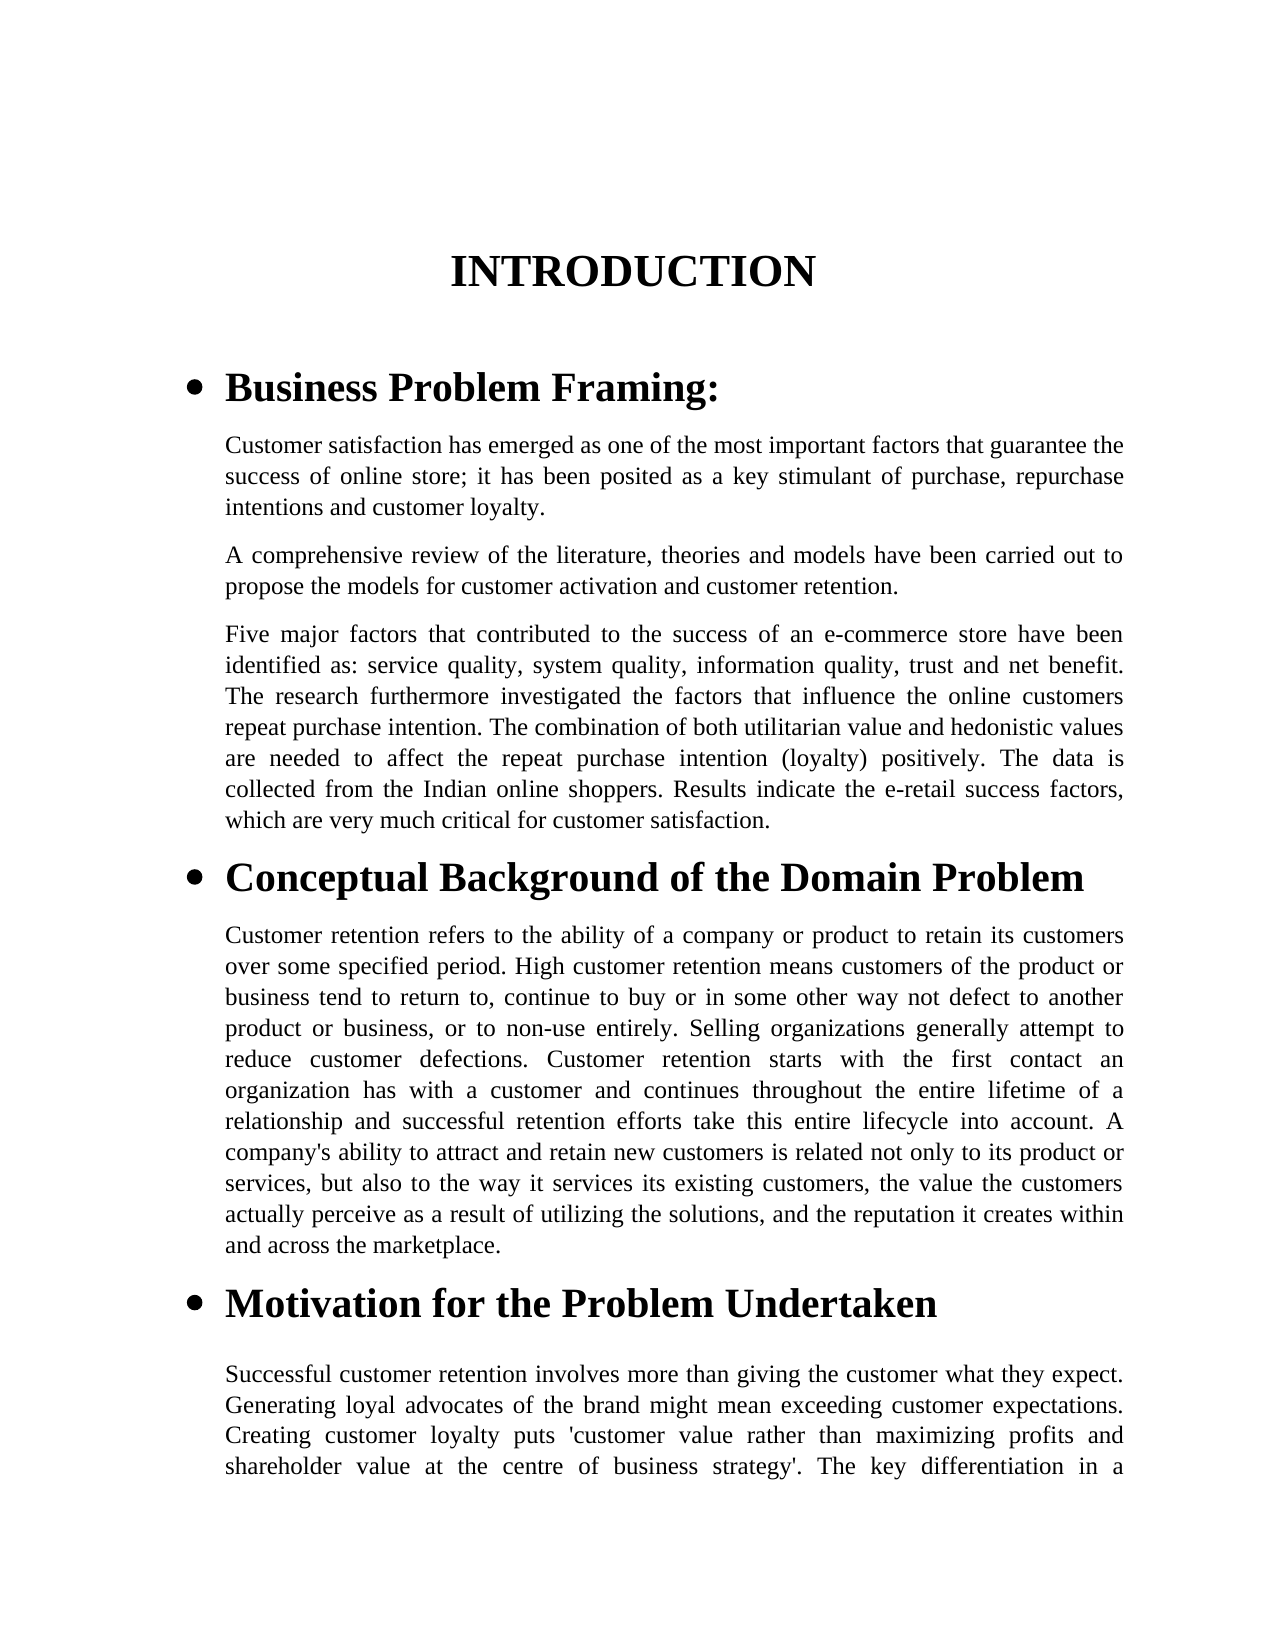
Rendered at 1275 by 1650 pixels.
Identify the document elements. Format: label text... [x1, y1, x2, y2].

list Business Problem Framing: [187, 363, 1125, 411]
text Customer satisfaction has emerged as one of the most important factors that guarantee the success of online store; it has been posited as a key stimulant of purchase, repurchase intentions and customer loyalty. [225, 430, 1125, 521]
list Conceptual Background of the Domain Problem [187, 853, 1125, 901]
text Five major factors that contributed to the success of an e-commerce store have been identified as: service quality, system quality, information quality, trust and net benefit. The research furthermore investigated the factors that influence the online customers repeat purchase intention. The combination of both utilitarian value and hedonistic values are needed to affect the repeat purchase intention (loyalty) positively. The data is collected from the Indian online shoppers. Results indicate the e-retail success factors, which are very much critical for customer satisfaction. [225, 619, 1125, 834]
text INTRODUCTION [375, 244, 1125, 296]
text A comprehensive review of the literature, theories and models have been carried out to propose the models for customer activation and customer retention. [225, 540, 1125, 600]
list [225, 1359, 1125, 1479]
list Motivation for the Problem Undertaken [187, 1278, 1125, 1326]
text Customer retention refers to the ability of a company or product to retain its customers over some specified period. High customer retention means customers of the product or business tend to return to, continue to buy or in some other way not defect to another product or business, or to non-use entirely. Selling organizations generally attempt to reduce customer defections. Customer retention starts with the first contact an organization has with a customer and continues throughout the entire lifetime of a relationship and successful retention efforts take this entire lifecycle into account. A company's ability to attract and retain new customers is related not only to its product or services, but also to the way it services its existing customers, the value the customers actually perceive as a result of utilizing the solutions, and the reputation it creates within and across the marketplace. [225, 920, 1125, 1259]
